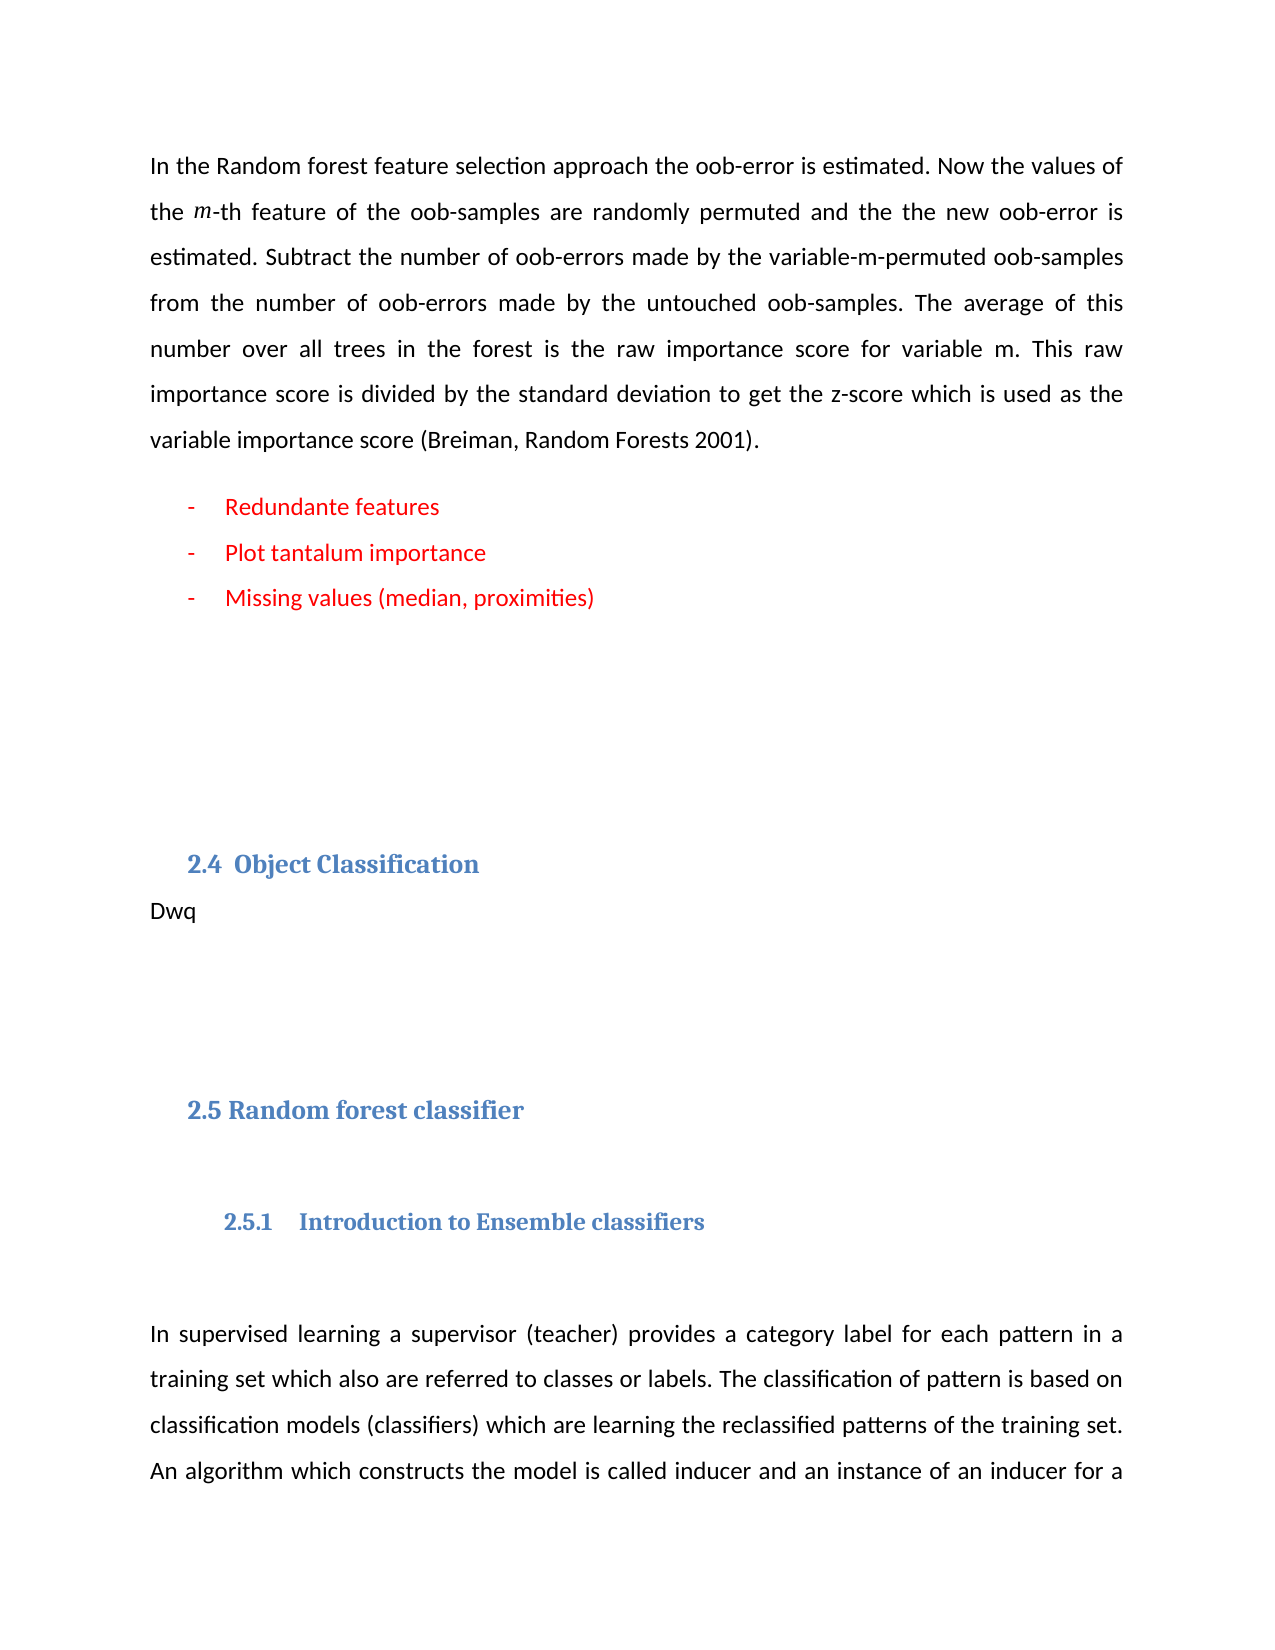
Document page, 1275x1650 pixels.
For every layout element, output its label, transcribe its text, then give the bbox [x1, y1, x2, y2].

list Redundante features [187, 491, 1125, 521]
text Dwq [150, 895, 1125, 926]
list Missing values (median, proximities) [187, 582, 1125, 613]
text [150, 1318, 1125, 1486]
subtitle Introduction to Ensemble classifiers [224, 1208, 1125, 1237]
list Plot tantalum importance [187, 537, 1125, 567]
subtitle Object Classification [187, 849, 1125, 880]
subtitle Random forest classifier [187, 1095, 1125, 1126]
text In the Random forest feature selection approach the oob-error is estimated. Now the values of the -th feature of the oob-samples are randomly permuted and the the new oob-error is estimated. Subtract the number of oob-errors made by the variable-m-permuted oob-samples from the number of oob-errors made by the untouched oob-samples. The average of this number over all trees in the forest is the raw importance score for variable m. This raw importance score is divided by the standard deviation to get the z-score which is used as the variable importance score. [150, 150, 1125, 455]
